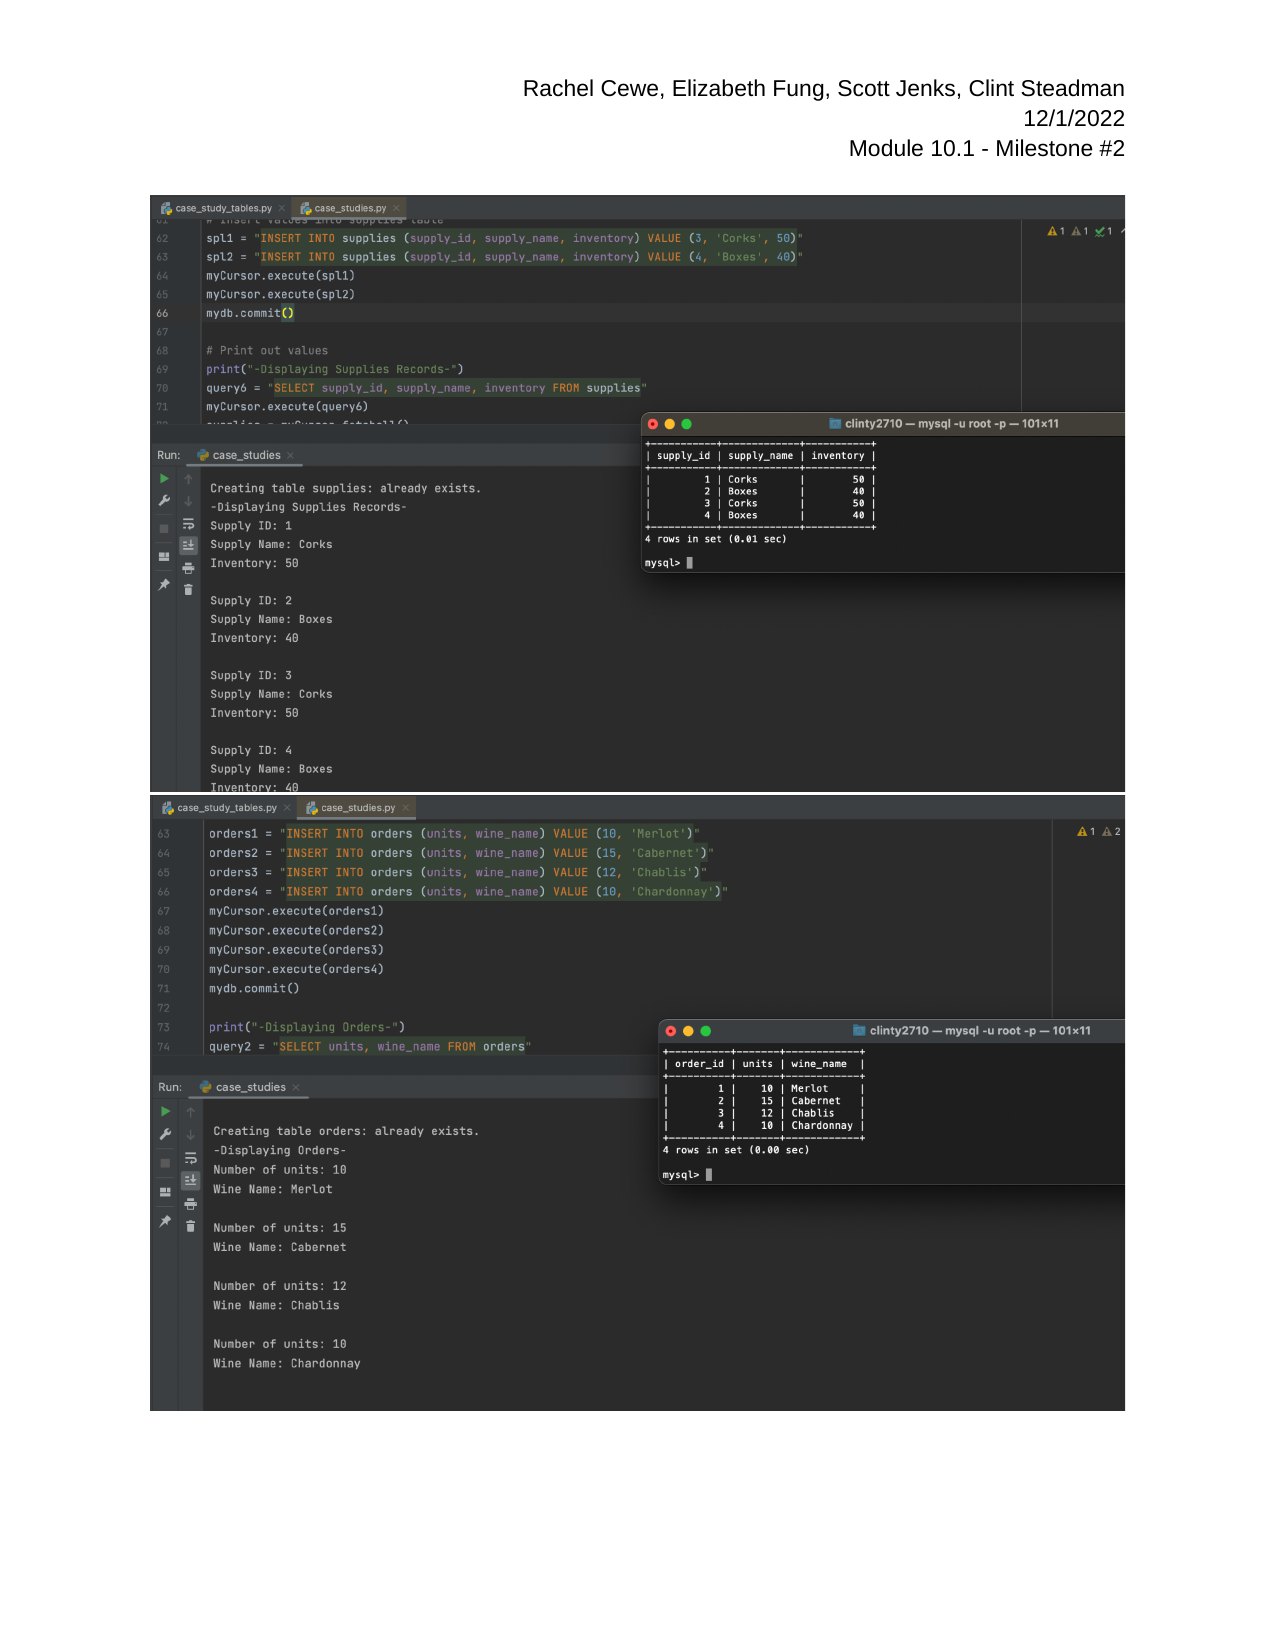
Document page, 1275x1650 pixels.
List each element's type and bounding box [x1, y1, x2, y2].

picture [150, 795, 1125, 1411]
picture [150, 195, 1125, 792]
